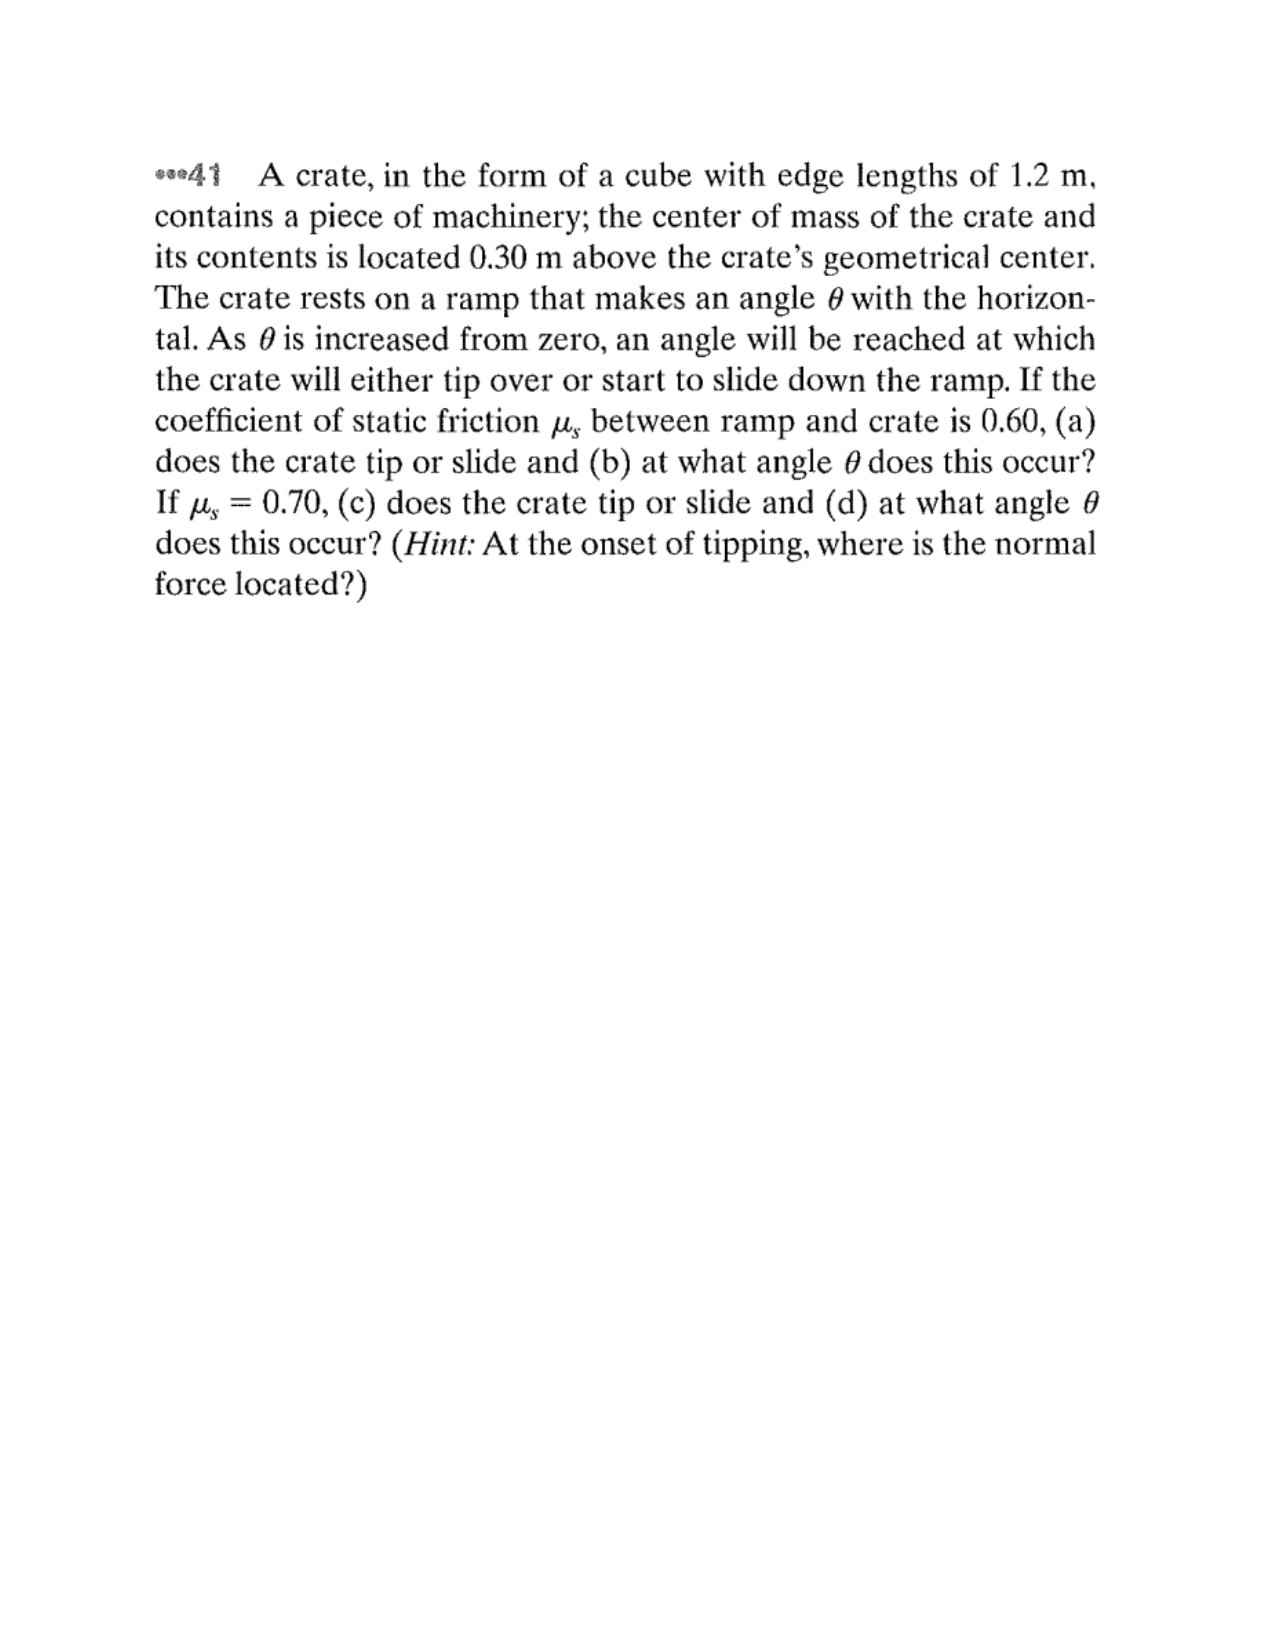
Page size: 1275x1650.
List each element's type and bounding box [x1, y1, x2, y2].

picture [135, 150, 1110, 614]
